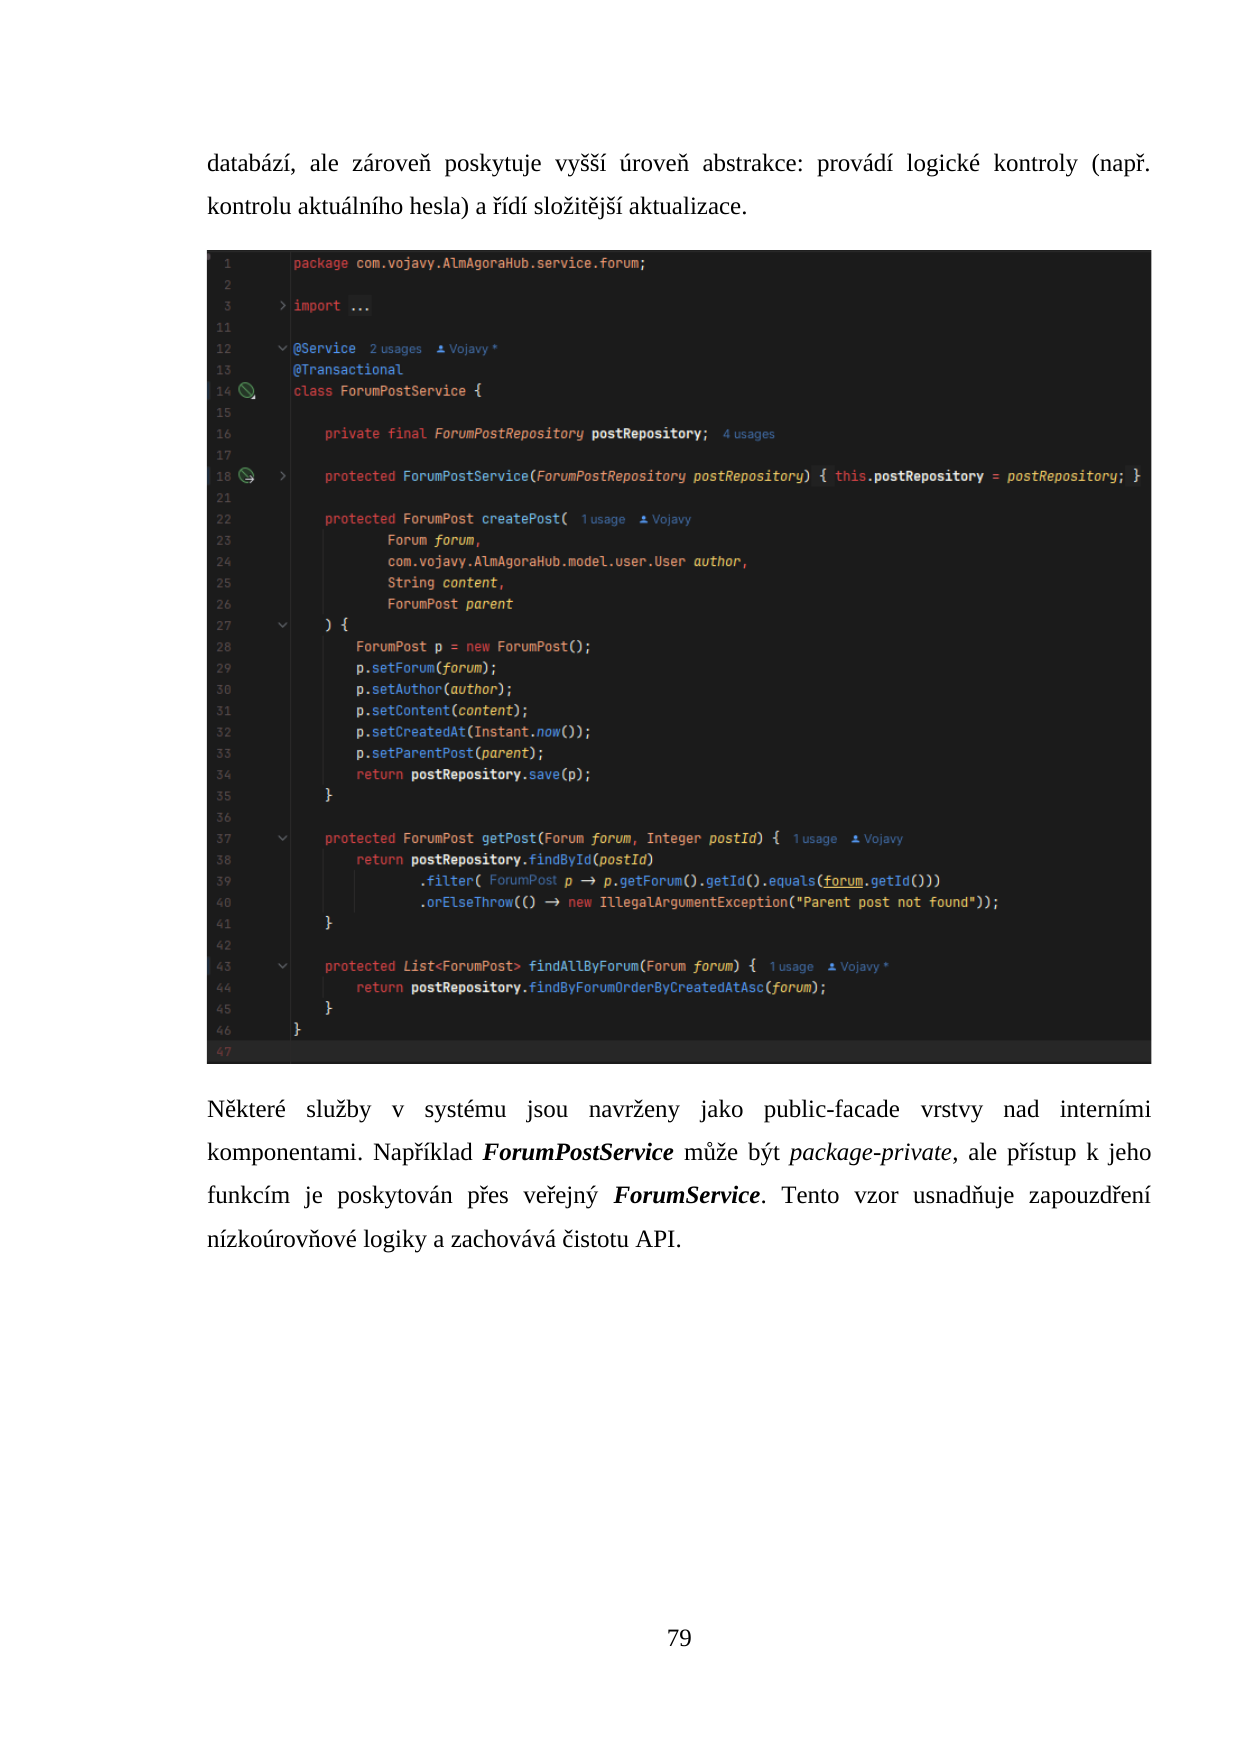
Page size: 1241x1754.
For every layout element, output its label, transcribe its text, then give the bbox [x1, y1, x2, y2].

picture [206, 250, 1152, 1064]
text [207, 148, 1152, 219]
text Některé služby v systému jsou navrženy jako public-facade vrstvy nad interními komponentami. Například ForumPostService může být package-private, ale přístup k jeho funkcím je poskytován přes veřejný ForumService. Tento vzor usnadňuje zapouzdření nízkoúrovňové logiky a zachovává čistotu API. [207, 1094, 1152, 1252]
